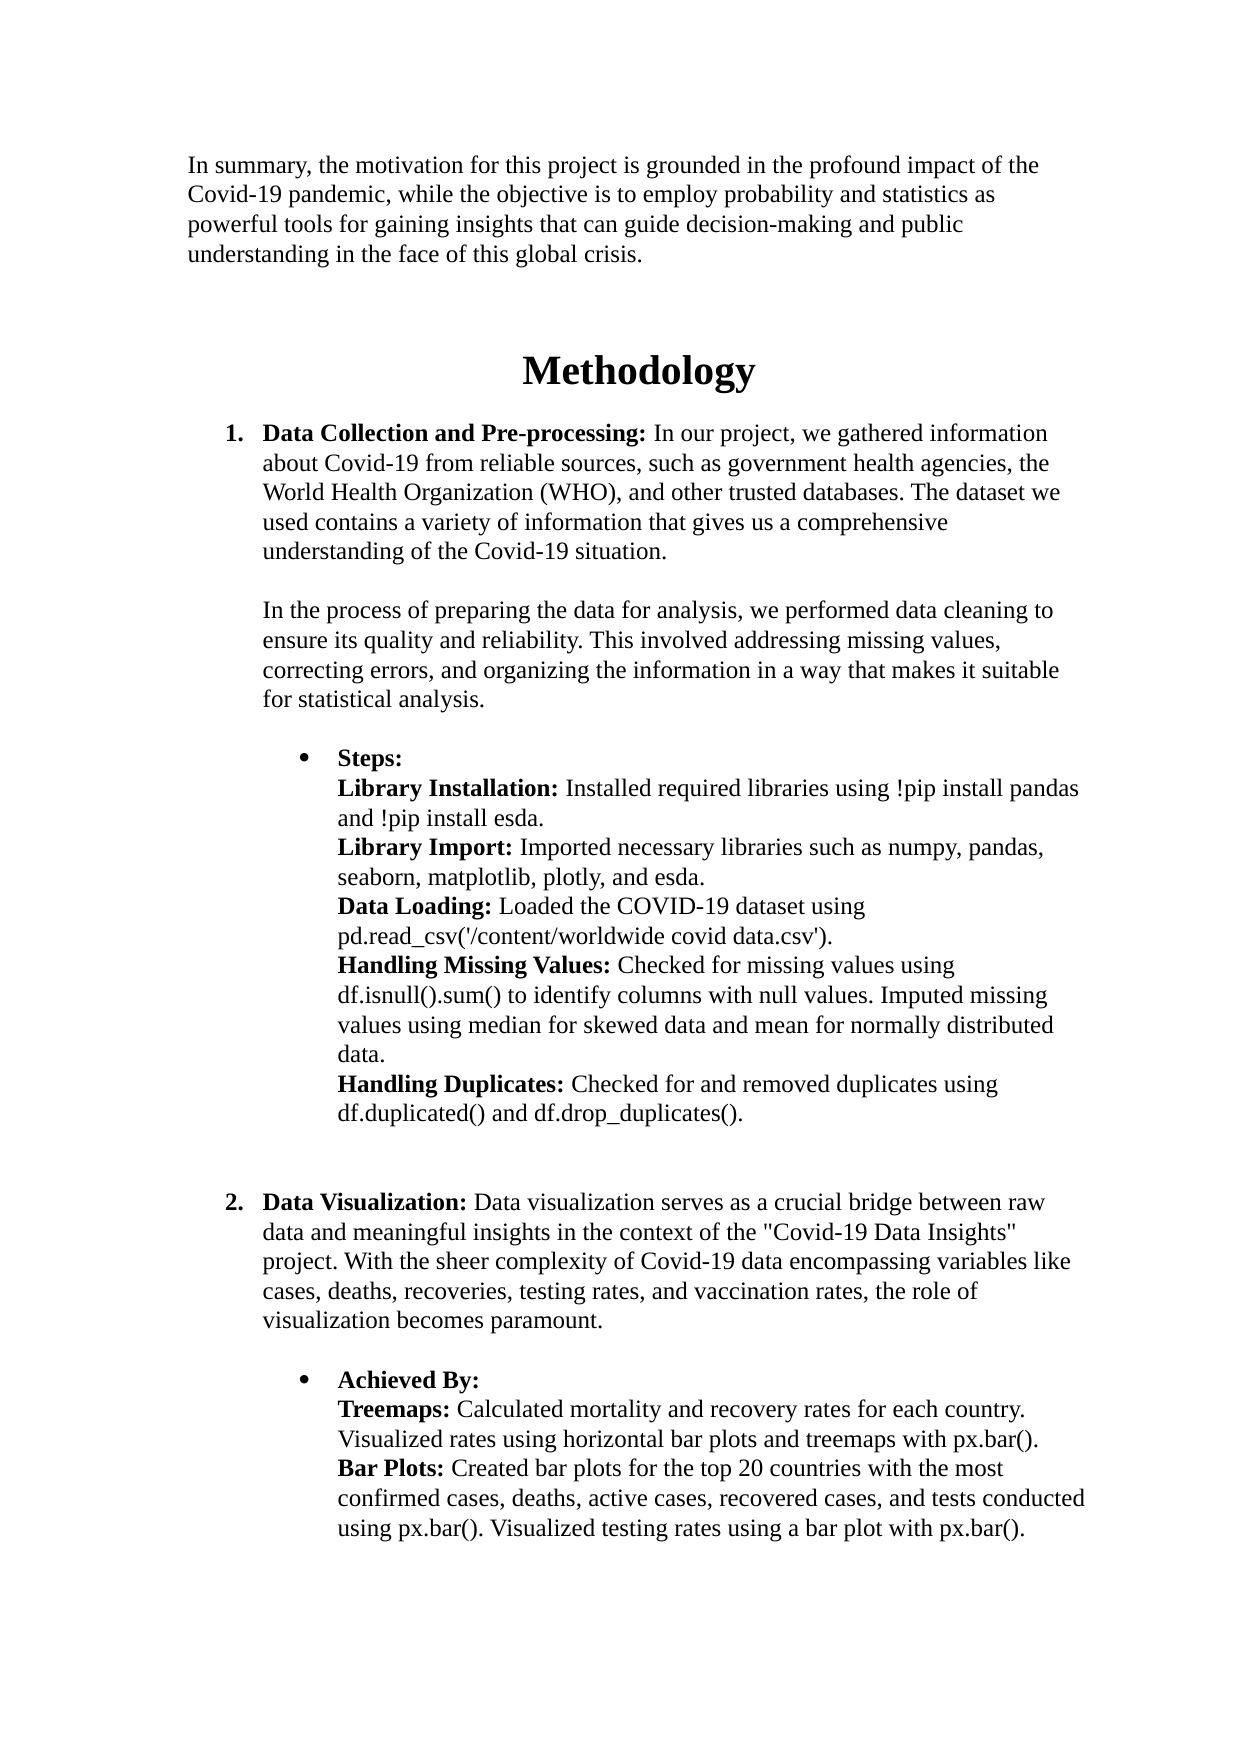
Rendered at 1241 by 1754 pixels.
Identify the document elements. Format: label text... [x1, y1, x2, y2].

list Handling Missing Values: Checked for missing values using df.isnull().sum() to identify columns with null values. Imputed missing values using median for skewed data and mean for normally distributed data. [337, 951, 1090, 1068]
list Library Import: Imported necessary libraries such as numpy, pandas, seaborn, matplotlib, plotly, and esda. [337, 832, 1090, 891]
text Methodology [187, 345, 1090, 393]
list Achieved By: [300, 1365, 1090, 1393]
list Handling Duplicates: Checked for and removed duplicates using df.duplicated() and df.drop_duplicates(). [337, 1069, 1090, 1127]
text In summary, the motivation for this project is grounded in the profound impact of the Covid-19 pandemic, while the objective is to employ probability and statistics as powerful tools for gaining insights that can guide decision-making and public understanding in the face of this global crisis. [187, 150, 1090, 267]
list Data Collection and Pre-processing: In our project, we gathered information about Covid-19 from reliable sources, such as government health agencies, the World Health Organization (WHO), and other trusted databases. The dataset we used contains a variety of information that gives us a comprehensive understanding of the Covid-19 situation. [225, 418, 1090, 565]
list Library Installation: Installed required libraries using !pip install pandas and !pip install esda. [337, 773, 1090, 831]
list Data Loading: Loaded the COVID-19 dataset using pd.read_csv('/content/worldwide covid data.csv'). [337, 891, 1090, 950]
list Bar Plots: Created bar plots for the top 20 countries with the most confirmed cases, deaths, active cases, recovered cases, and tests conducted using px.bar(). Visualized testing rates using a bar plot with px.bar(). [337, 1453, 1090, 1541]
list In the process of preparing the data for analysis, we performed data cleaning to ensure its quality and reliability. This involved addressing missing values, correcting errors, and organizing the information in a way that makes it suitable for statistical analysis. [262, 596, 1090, 713]
list Treemaps: Calculated mortality and recovery rates for each country. Visualized rates using horizontal bar plots and treemaps with px.bar(). [337, 1394, 1090, 1453]
list Data Visualization: Data visualization serves as a crucial bridge between raw data and meaningful insights in the context of the "Covid-19 Data Insights" project. With the sheer complexity of Covid-19 data encompassing variables like cases, deaths, recoveries, testing rates, and vaccination rates, the role of visualization becomes paramount. [225, 1187, 1090, 1334]
list Steps: [300, 743, 1090, 772]
